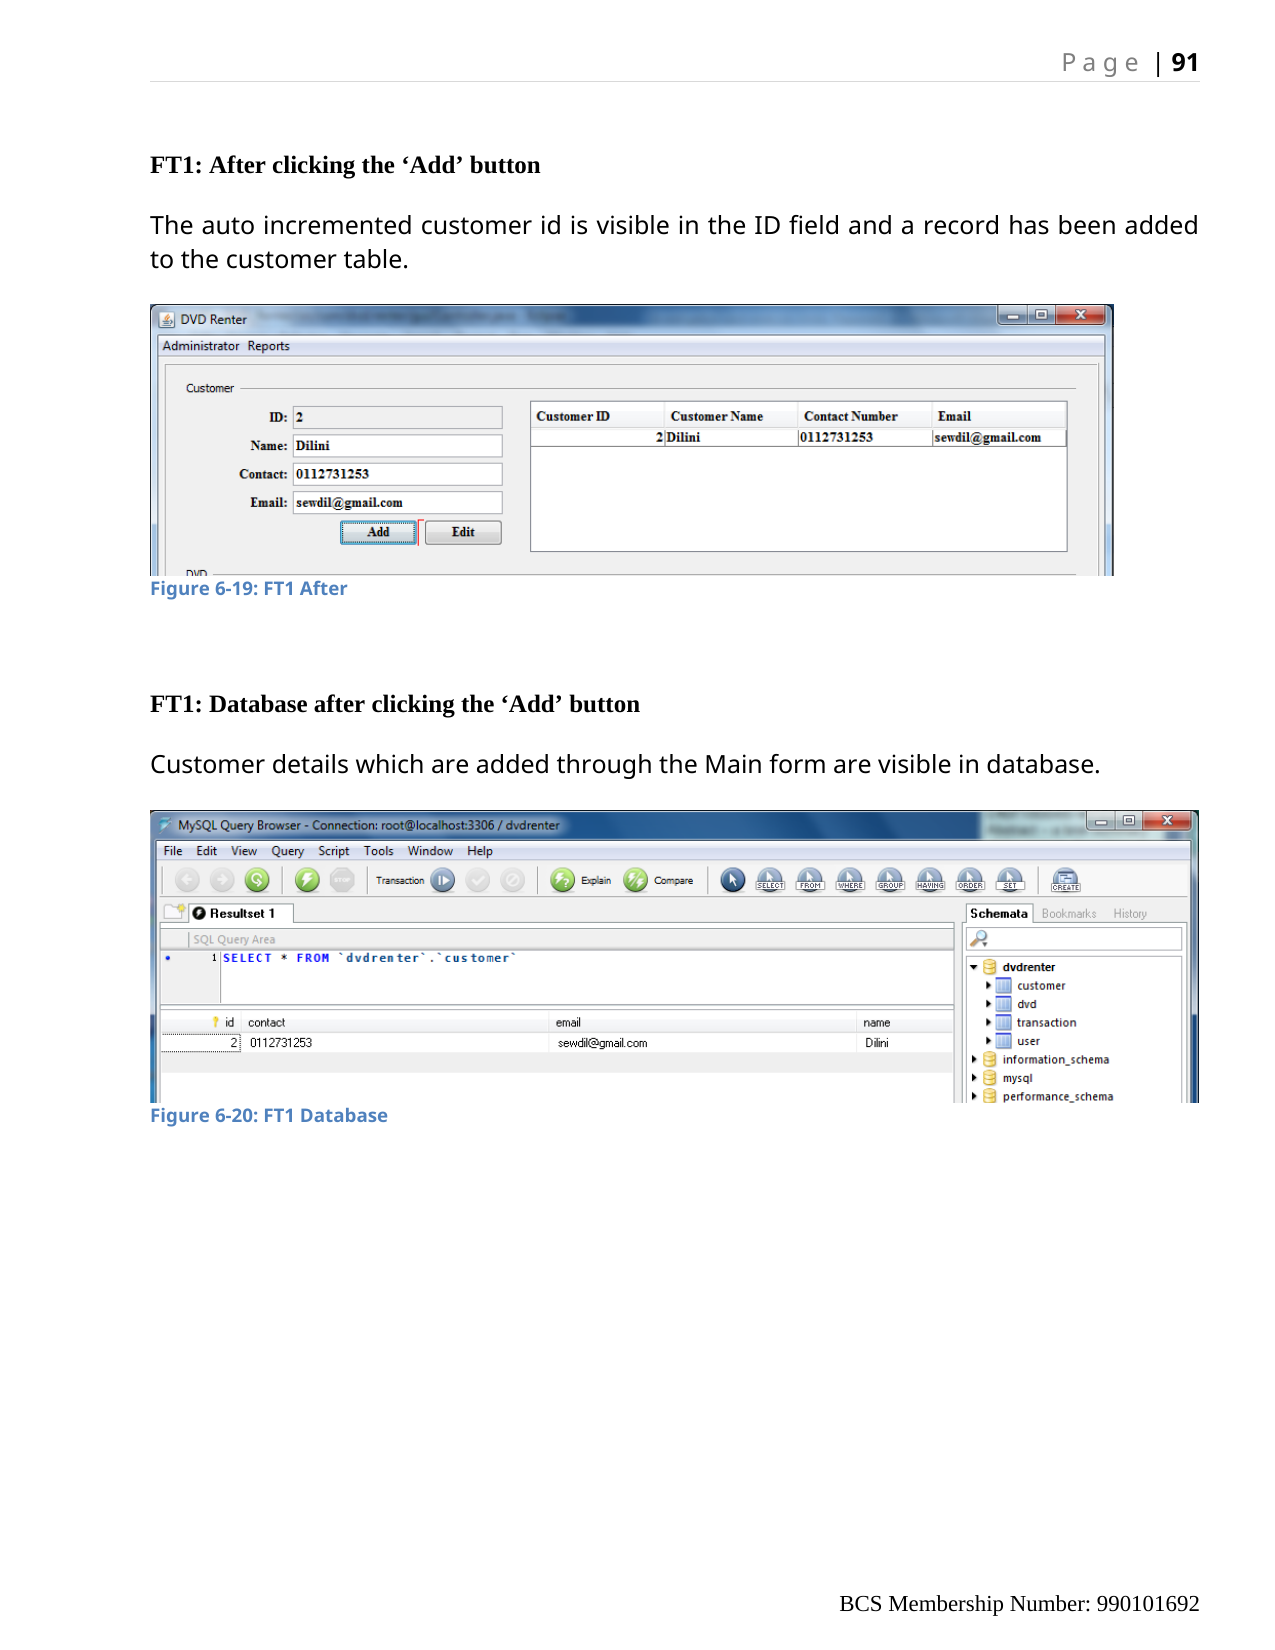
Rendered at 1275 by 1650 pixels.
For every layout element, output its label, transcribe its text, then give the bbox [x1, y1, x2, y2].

text FT1: Database after clicking the ‘Add’ button [150, 689, 1200, 718]
picture [150, 304, 1114, 576]
picture [150, 810, 1199, 1103]
text The auto incremented customer id is visible in the ID field and a record has been added to the customer table. [150, 207, 1200, 276]
text Customer details which are added through the Main form are visible in database. [150, 747, 1200, 781]
text FT1: After clicking the ‘Add’ button [150, 150, 1200, 179]
